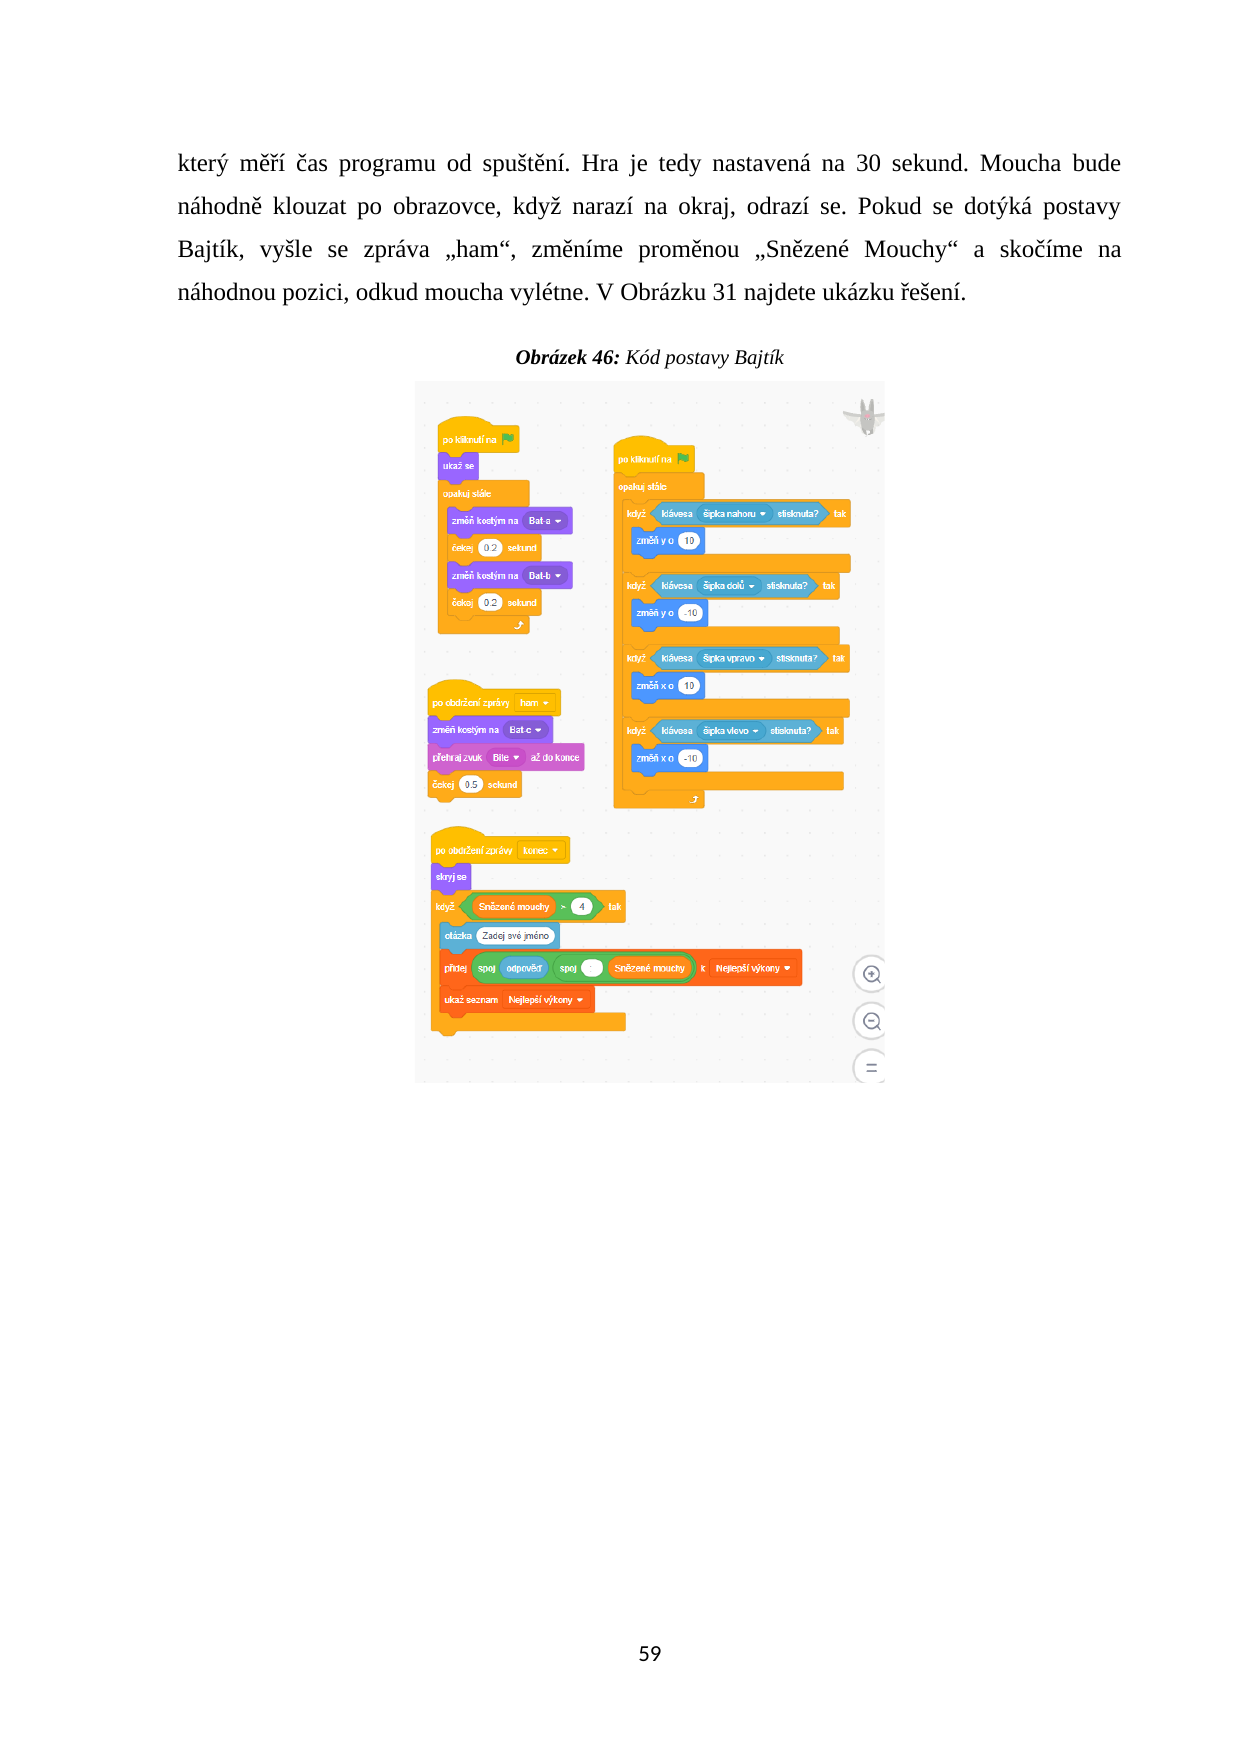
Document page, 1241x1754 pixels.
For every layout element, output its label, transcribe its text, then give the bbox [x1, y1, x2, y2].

text Obrázek 46: Kód postavy Bajtík [177, 345, 1122, 369]
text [177, 148, 1122, 306]
picture [414, 381, 885, 1083]
